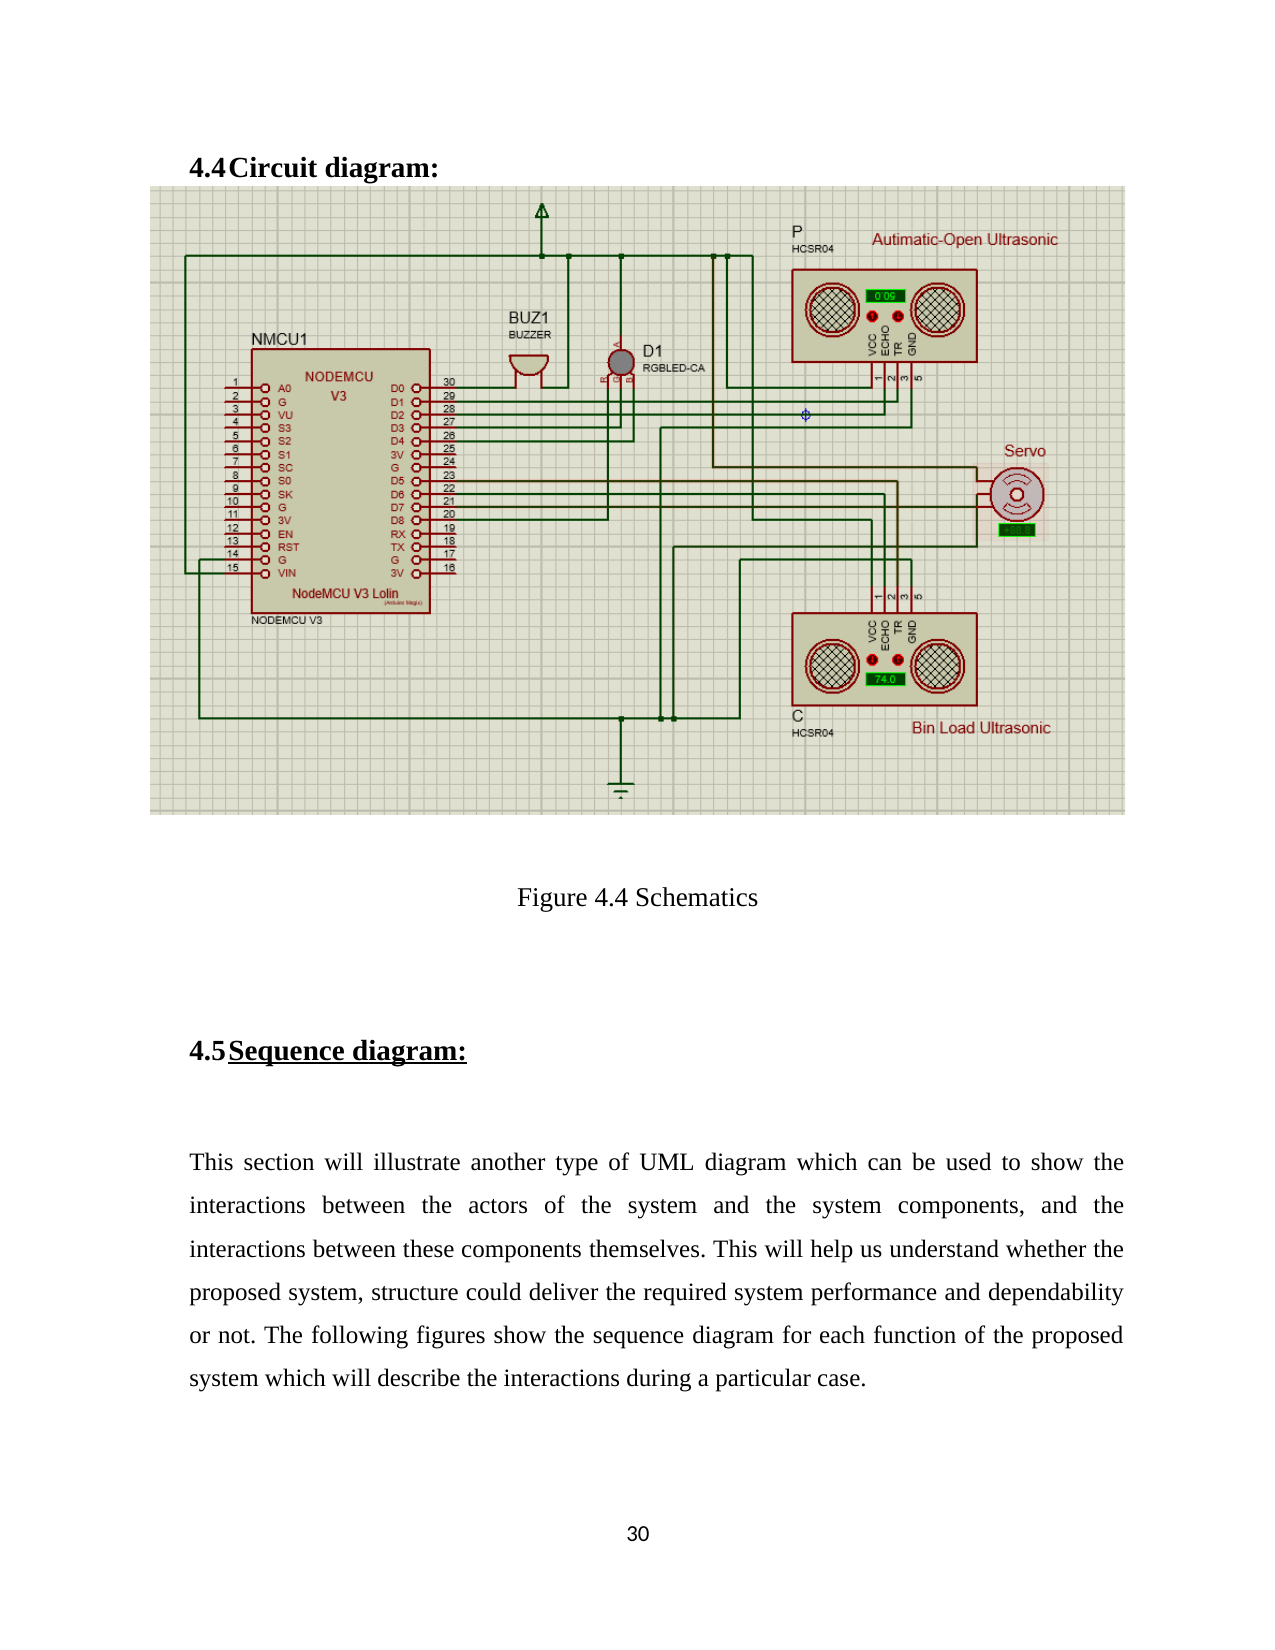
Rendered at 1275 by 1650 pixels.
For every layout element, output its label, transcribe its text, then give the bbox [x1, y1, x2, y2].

subtitle Circuit diagram: [189, 150, 1125, 183]
text Figure 4.4 Schematics [150, 881, 1125, 912]
list This section will illustrate another type of UML diagram which can be used to show the interactions between the actors of the system and the system components, and the interactions between these components themselves. This will help us understand whether the proposed system, structure could deliver the required system performance and dependability or not. The following figures show the sequence diagram for each function of the proposed system which will describe the interactions during a particular case. [189, 1147, 1125, 1392]
list Sequence diagram: [189, 1033, 1125, 1067]
picture [150, 186, 1125, 815]
